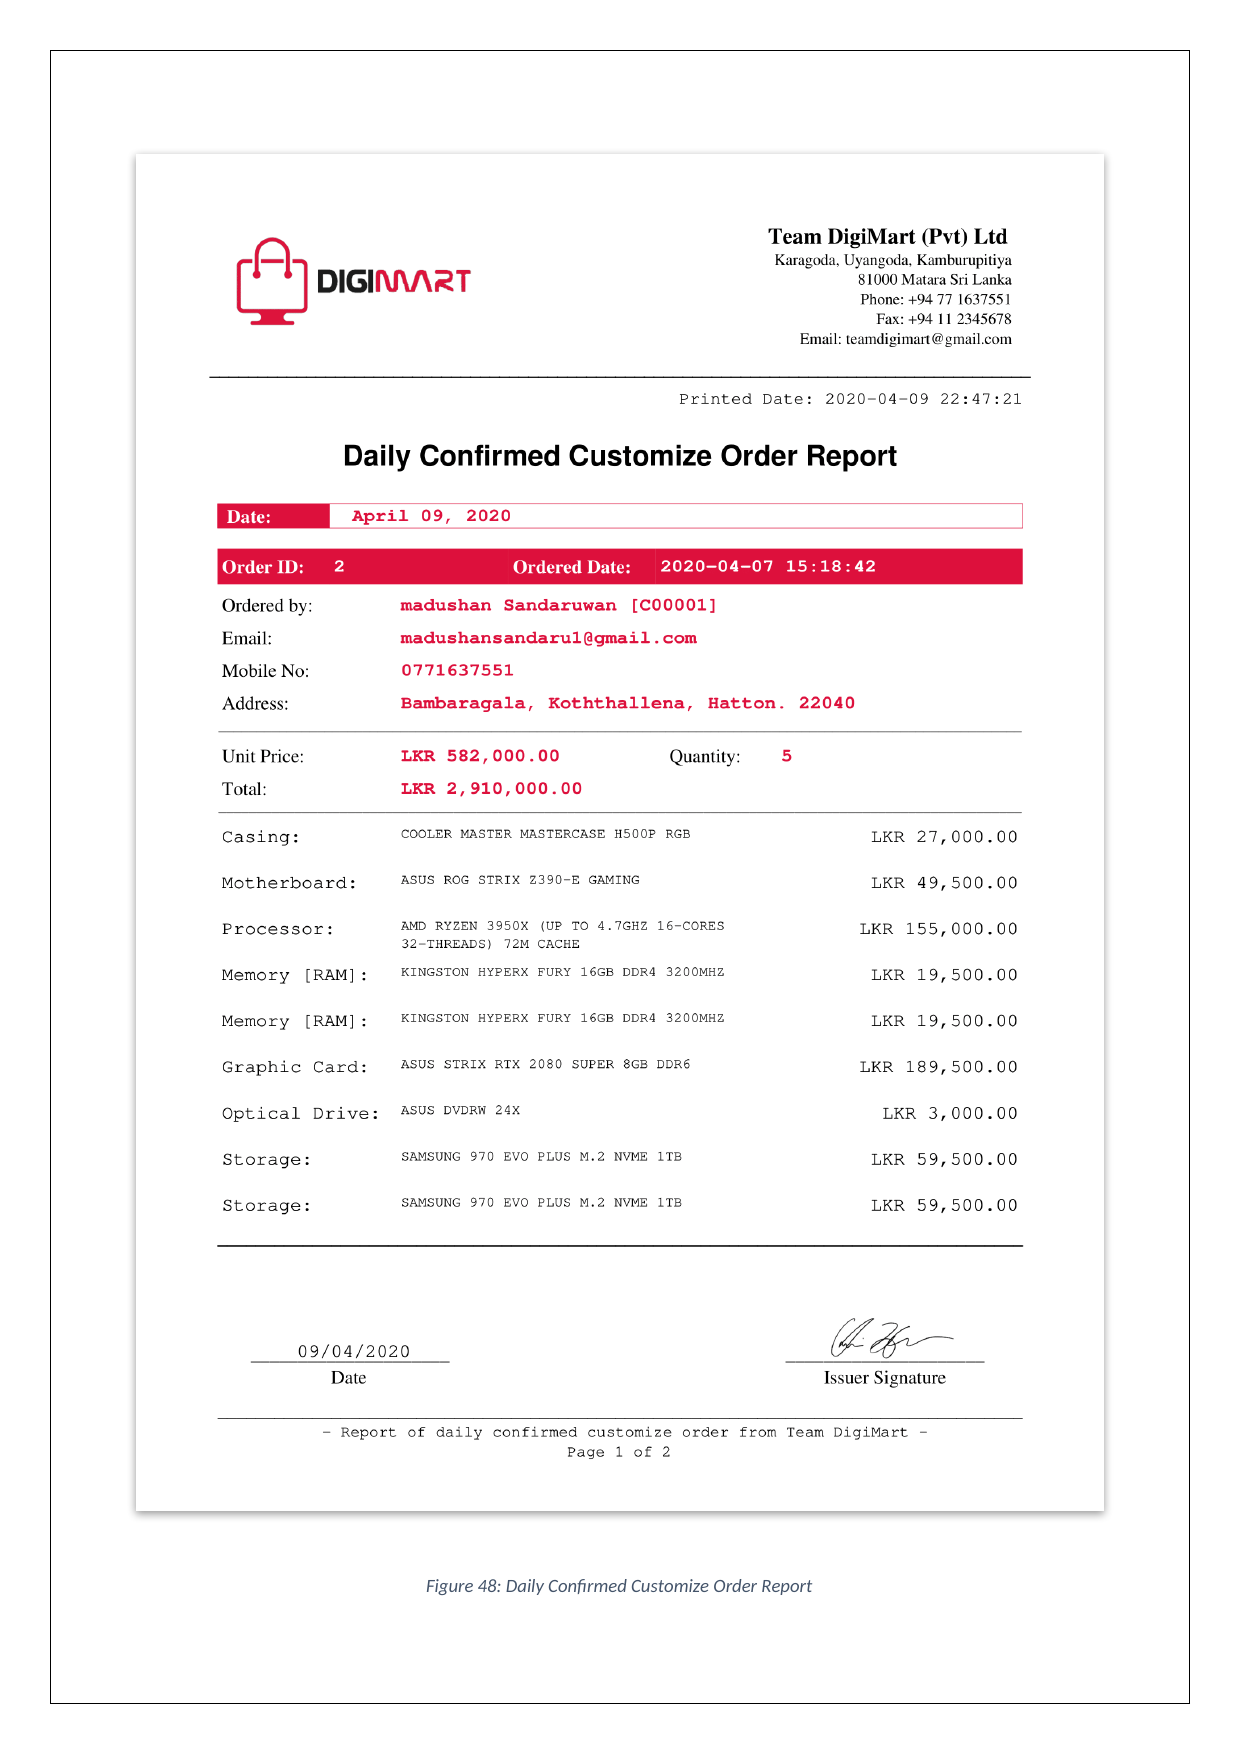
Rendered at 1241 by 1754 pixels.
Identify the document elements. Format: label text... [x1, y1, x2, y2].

picture [151, 169, 1090, 1497]
